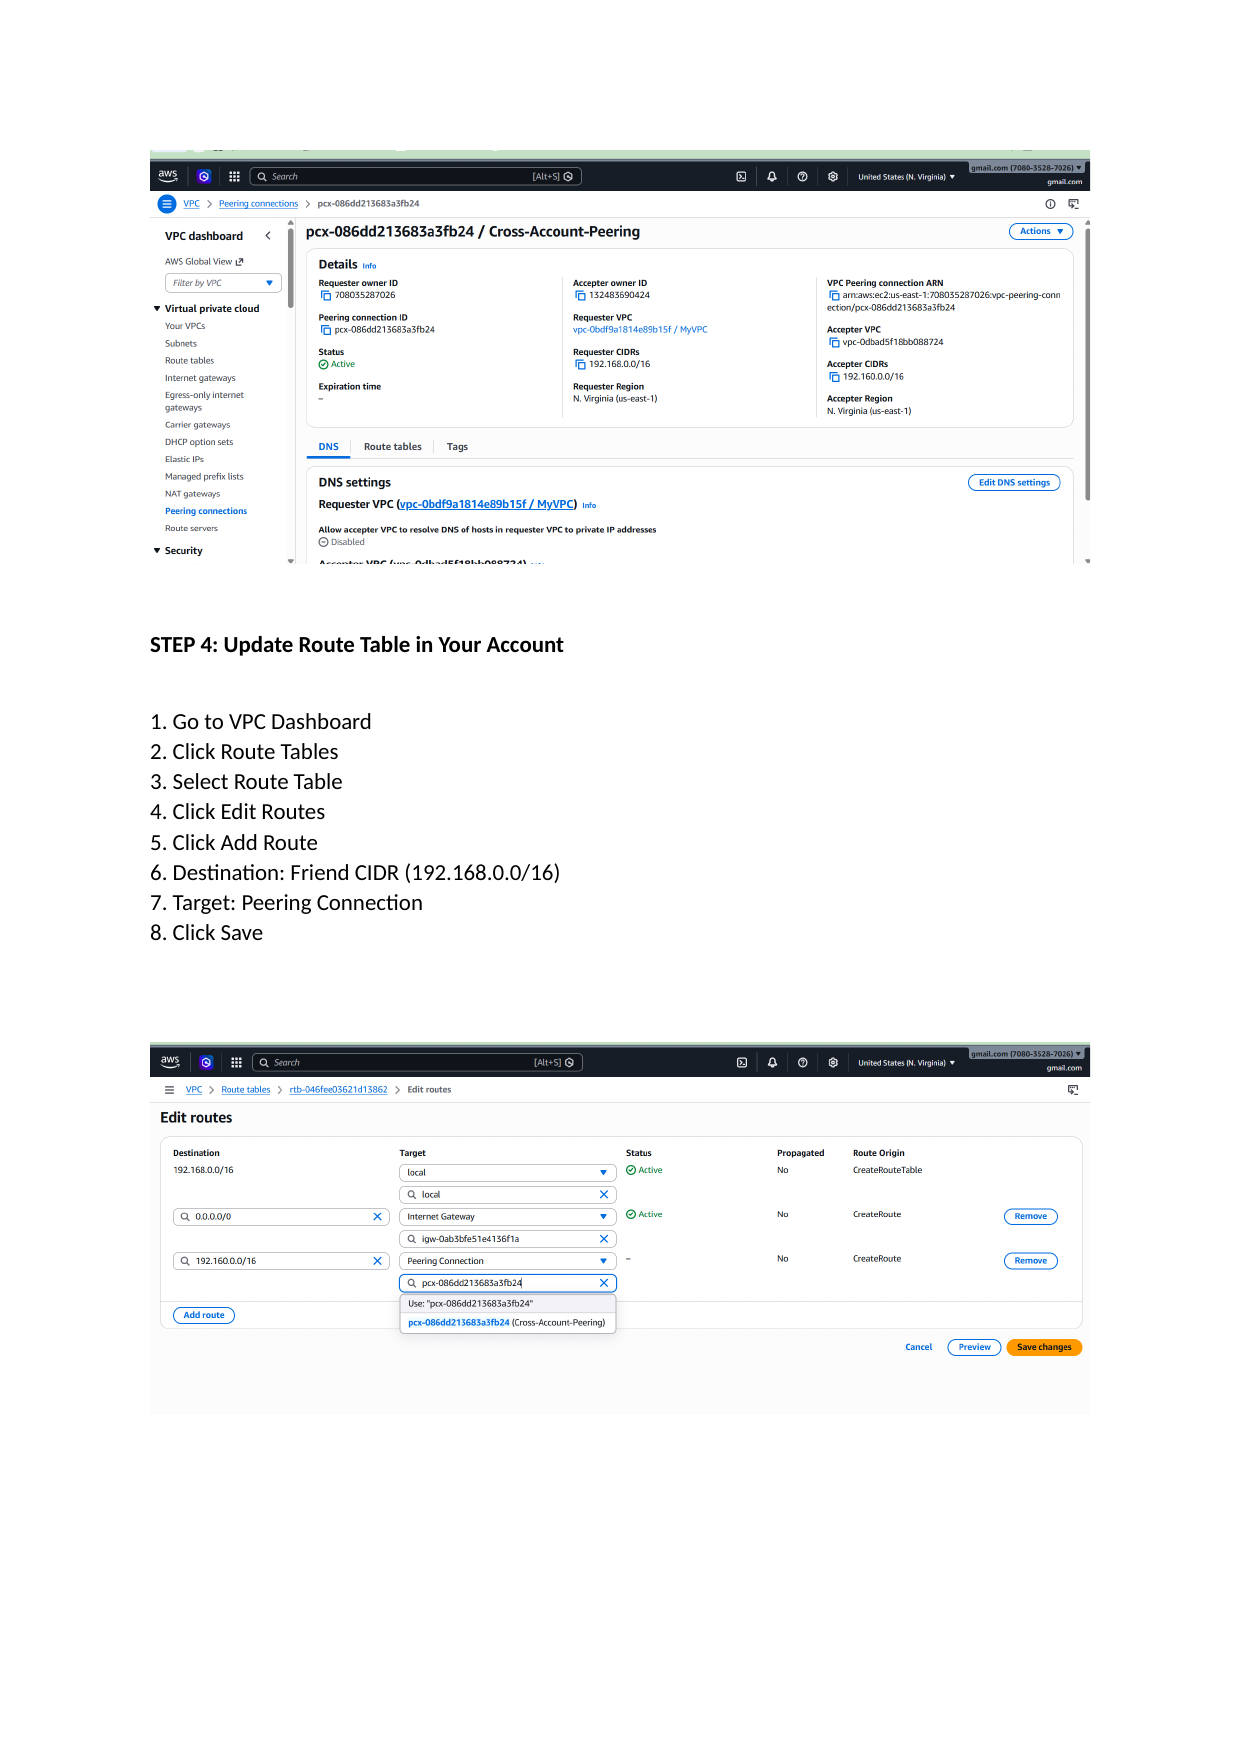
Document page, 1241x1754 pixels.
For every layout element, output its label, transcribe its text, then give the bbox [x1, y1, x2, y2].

picture [150, 1042, 1091, 1414]
picture [150, 150, 1091, 564]
text 1. Go to VPC Dashboard 2. Click Route Tables 3. Select Route Table 4. Click Edit Routes 5. Click Add Route 6. Destination: Friend CIDR (192.168.0.0/16) 7. Target: Peering Connection 8. Click Save [150, 677, 1090, 946]
text STEP 4: Update Route Table in Your Account [150, 630, 1090, 658]
